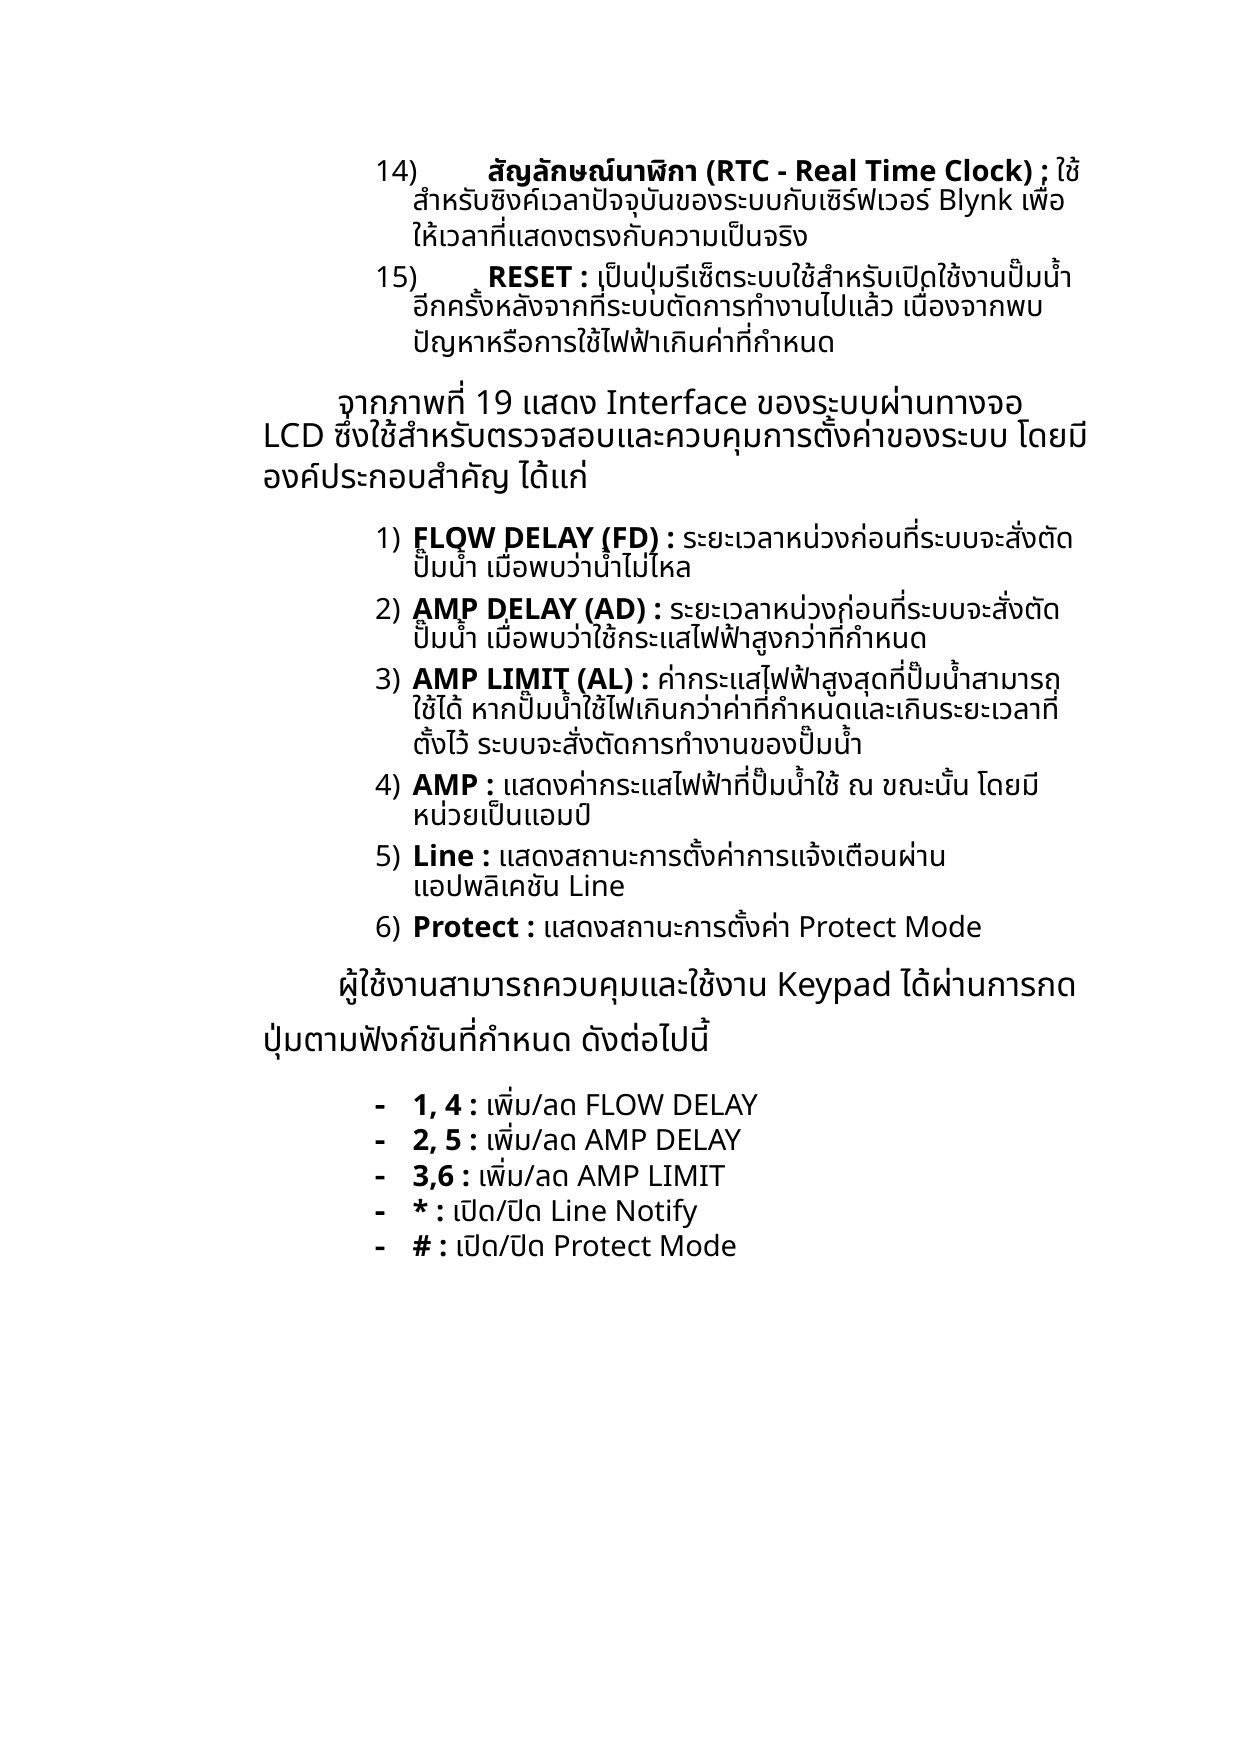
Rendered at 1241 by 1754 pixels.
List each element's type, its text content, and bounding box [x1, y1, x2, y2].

list 2, 5 : เพิ่ม/ลด AMP DELAY [375, 1122, 1090, 1158]
list * : เปิด/ปิด Line Notify [375, 1193, 1090, 1228]
list Protect : แสดงสถานะการตั้งค่า Protect Mode [375, 909, 1090, 944]
text ผู้ใช้งานสามารถควบคุมและใช้งาน Keypad ได้ผ่านการกดปุ่มตามฟังก์ชันที่กำหนด ดังต่อไปนี้ [262, 961, 1090, 1066]
list AMP LIMIT (AL) : ค่ากระแสไฟฟ้าสูงสุดที่ปั๊มน้ำสามารถใช้ได้ หากปั๊มน้ำใช้ไฟเกินกว่าค่าที่กำหนดและเกินระยะเวลาที่ตั้งไว้ ระบบจะสั่งตัดการทำงานของปั๊มน้ำ [375, 661, 1090, 767]
text จากภาพที่ 19 แสดง Interface ของระบบผ่านทางจอ LCD ซึ่งใช้สำหรับตรวจสอบและควบคุมการตั้งค่าของระบบ โดยมีองค์ประกอบสำคัญ ได้แก่ [262, 382, 1090, 503]
list สัญลักษณ์นาฬิกา (RTC - Real Time Clock) : ใช้สำหรับซิงค์เวลาปัจจุบันของระบบกับเซิร์ฟเวอร์ Blynk เพื่อให้เวลาที่แสดงตรงกับความเป็นจริง [375, 153, 1090, 259]
list AMP DELAY (AD) : ระยะเวลาหน่วงก่อนที่ระบบจะสั่งตัดปั๊มน้ำ เมื่อพบว่าใช้กระแสไฟฟ้าสูงกว่าที่กำหนด [375, 591, 1090, 661]
list 3,6 : เพิ่ม/ลด AMP LIMIT [375, 1158, 1090, 1193]
list Line : แสดงสถานะการตั้งค่าการแจ้งเตือนผ่านแอปพลิเคชัน Line [375, 838, 1090, 909]
list RESET : เป็นปุ่มรีเซ็ตระบบใช้สำหรับเปิดใช้งานปั๊มน้ำอีกครั้งหลังจากที่ระบบตัดการทำงานไปแล้ว เนื่องจากพบปัญหาหรือการใช้ไฟฟ้าเกินค่าที่กำหนด [375, 259, 1090, 365]
list AMP : แสดงค่ากระแสไฟฟ้าที่ปั๊มน้ำใช้ ณ ขณะนั้น โดยมีหน่วยเป็นแอมป์ [375, 767, 1090, 838]
list 1, 4 : เพิ่ม/ลด FLOW DELAY [375, 1087, 1090, 1122]
list FLOW DELAY (FD) : ระยะเวลาหน่วงก่อนที่ระบบจะสั่งตัดปั๊มน้ำ เมื่อพบว่าน้ำไม่ไหล [375, 520, 1090, 591]
list # : เปิด/ปิด Protect Mode [375, 1228, 1090, 1264]
